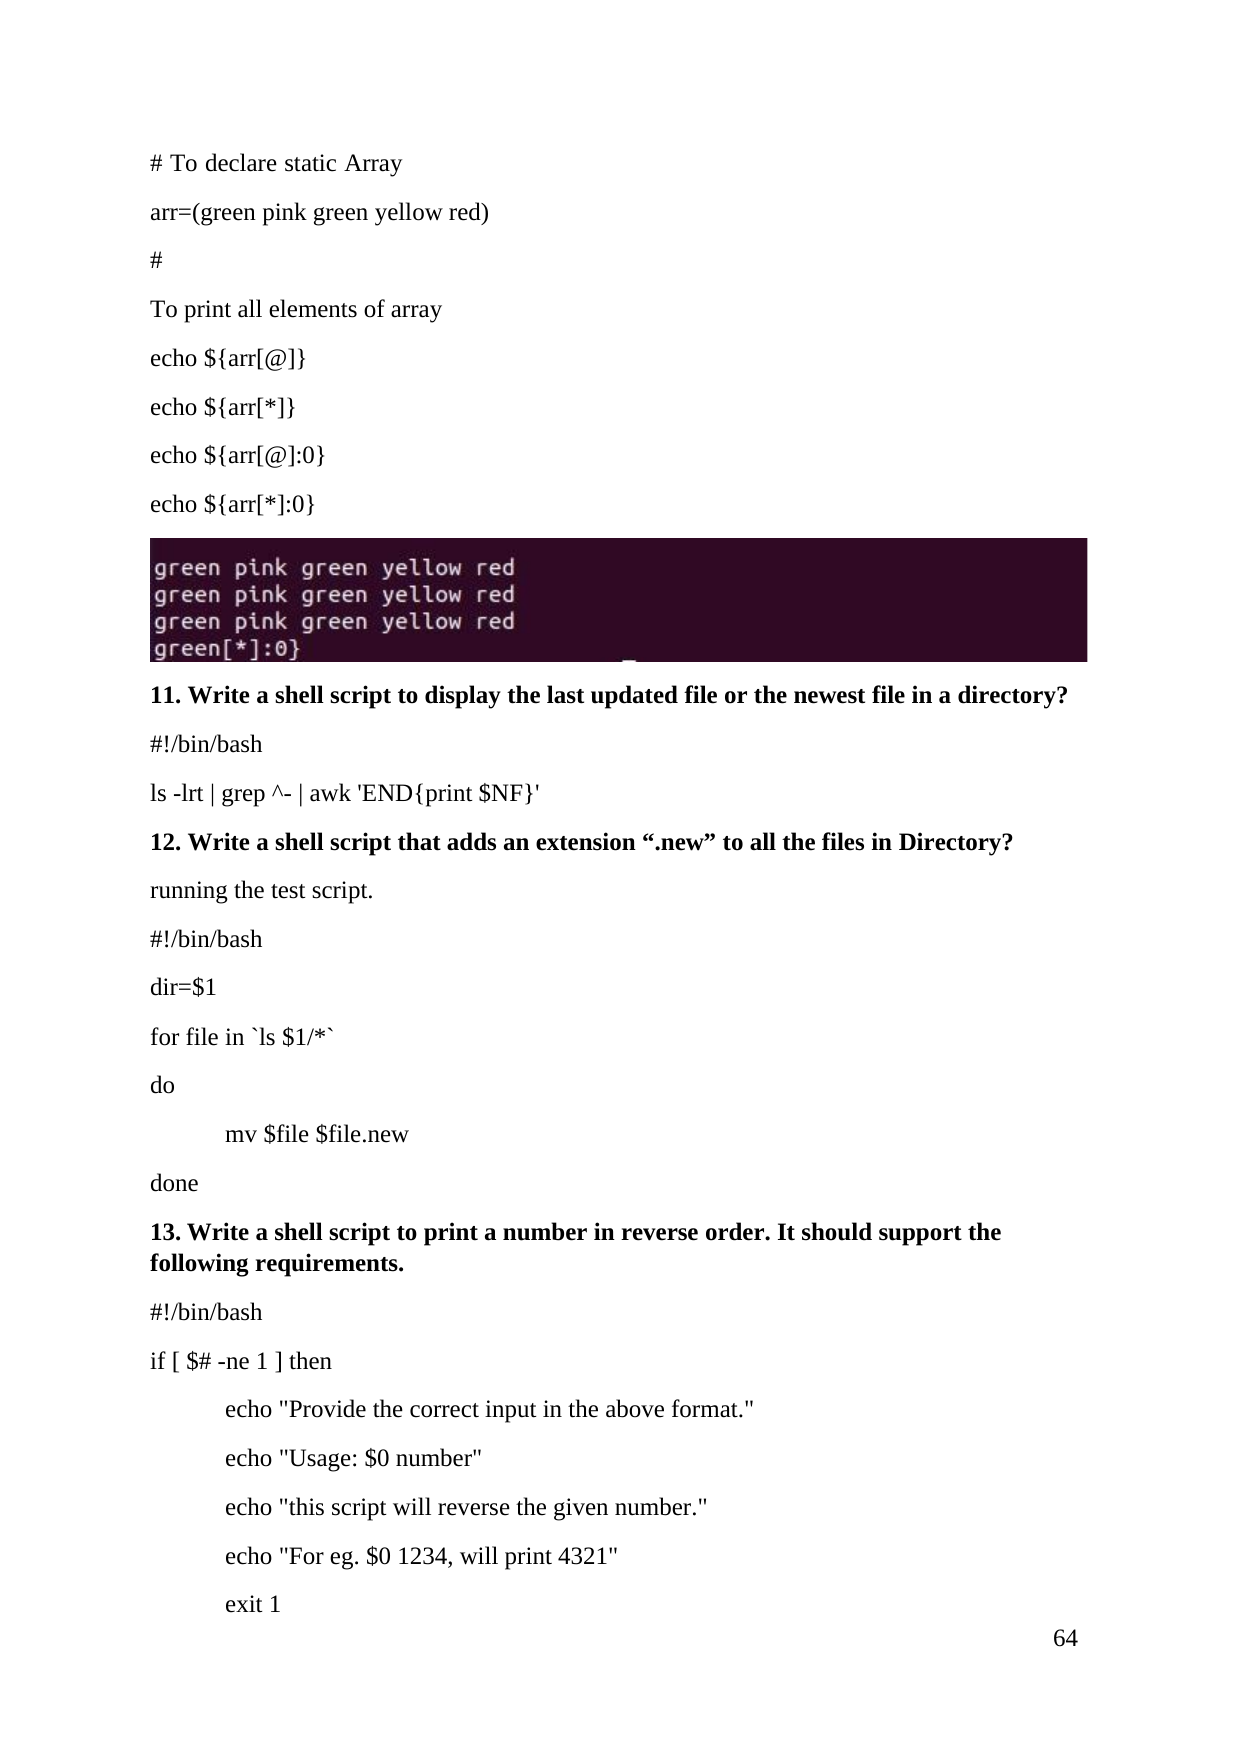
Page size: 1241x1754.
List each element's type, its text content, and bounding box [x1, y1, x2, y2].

text echo "this script will reverse the given number." echo "For eg. $0 1234, will print 4321" [225, 1492, 709, 1570]
text running the test script. #!/bin/bash [150, 875, 375, 953]
text exit 1 [225, 1590, 1132, 1618]
subtitle Write a shell script that adds an extension “.new” to all the files in Directory? [150, 827, 1132, 855]
text dir=$1 [150, 973, 1132, 1002]
picture [150, 538, 1088, 662]
text done [150, 1168, 1132, 1197]
text echo ${arr[*]:0} [150, 489, 1132, 518]
text echo "Provide the correct input in the above format." echo "Usage: $0 number" [225, 1394, 756, 1472]
text echo ${arr[@]:0} [150, 441, 1132, 469]
subtitle Write a shell script to print a number in reverse order. It should support the following requirements. [150, 1217, 1090, 1277]
text #!/bin/bash [150, 729, 1132, 758]
text for file in `ls $1/*` do [150, 1022, 336, 1099]
text To print all elements of array echo ${arr[@]} [150, 294, 444, 372]
text ls -lrt | grep ^- | awk 'END{print $NF}' [150, 778, 1132, 807]
text #!/bin/bash [150, 1297, 1132, 1326]
text mv $file $file.new [225, 1119, 1132, 1148]
text # To declare static Array arr=(green pink green yellow red) # [150, 148, 508, 274]
text if [ $# -ne 1 ] then [150, 1346, 1132, 1374]
text echo ${arr[*]} [150, 392, 1132, 421]
